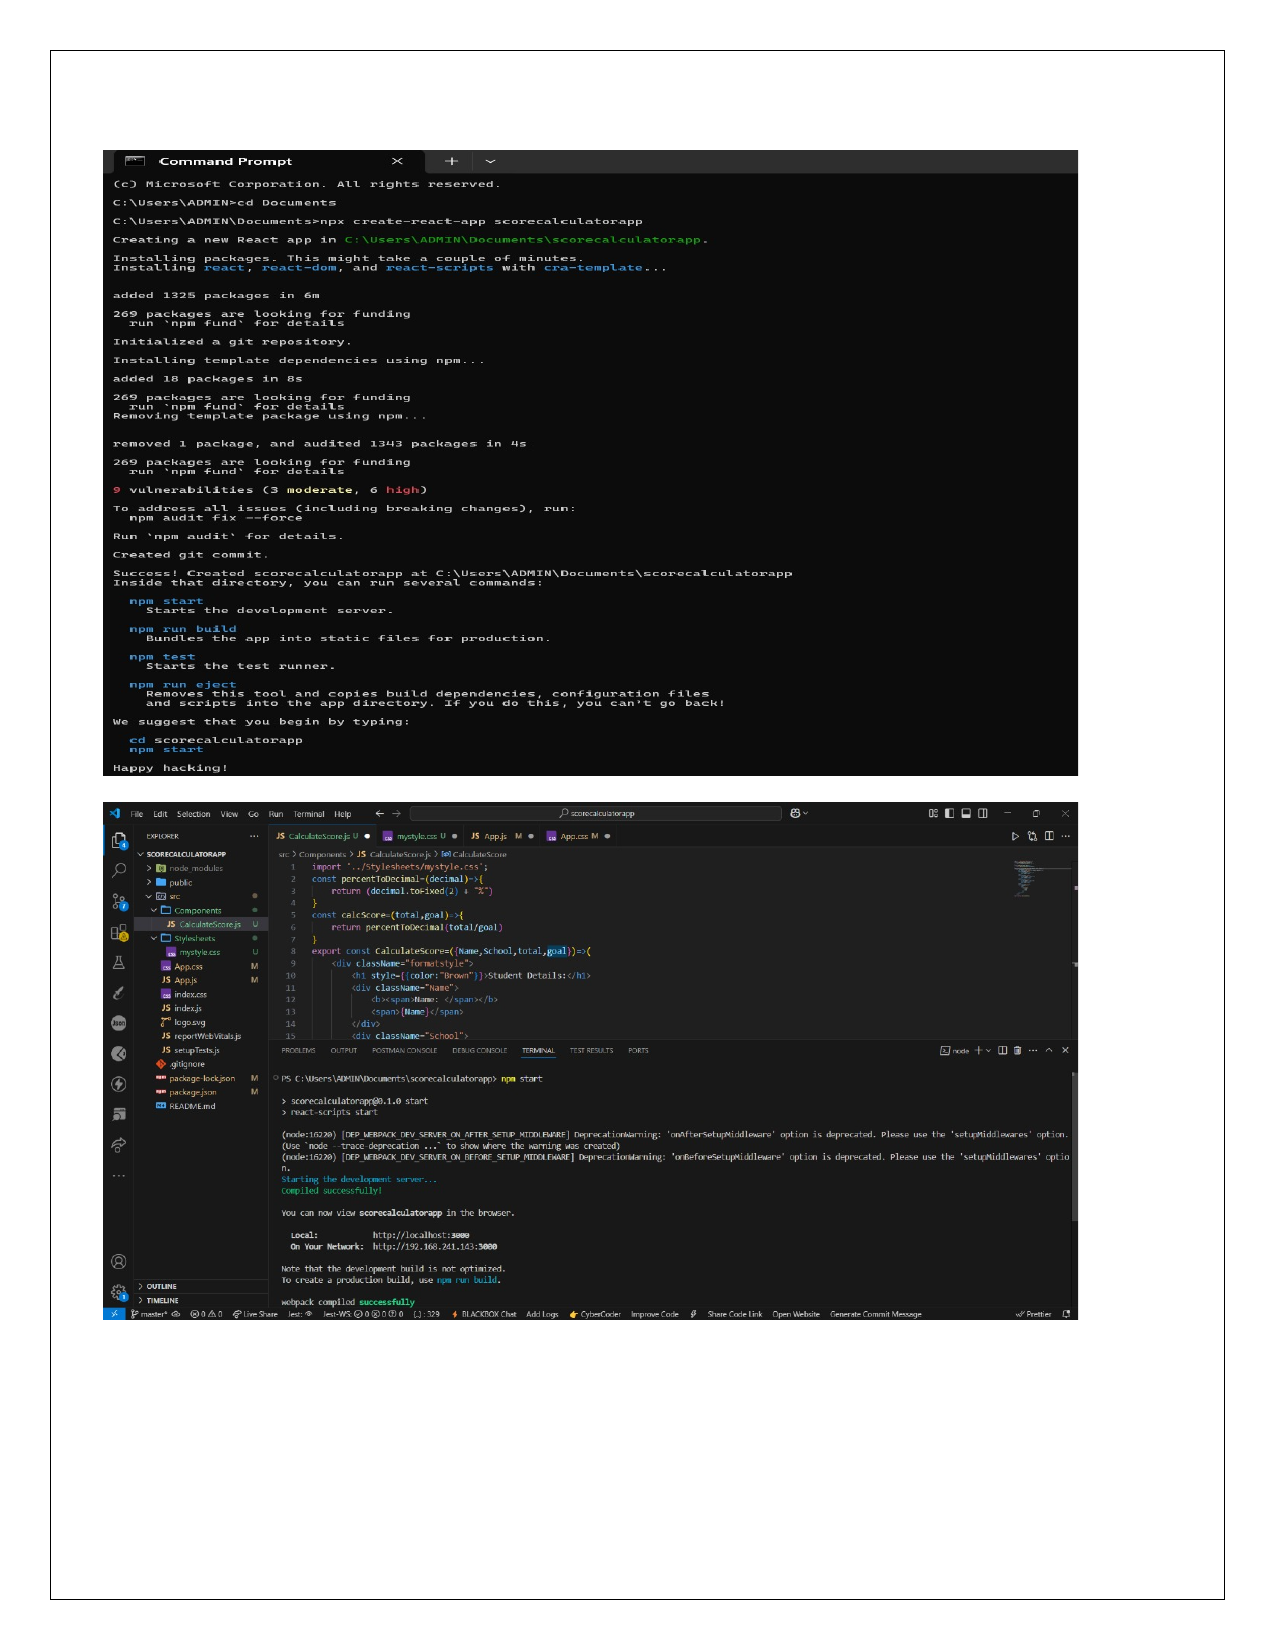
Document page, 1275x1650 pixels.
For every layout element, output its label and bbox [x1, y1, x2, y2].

picture [103, 802, 1079, 1320]
picture [103, 150, 1079, 776]
